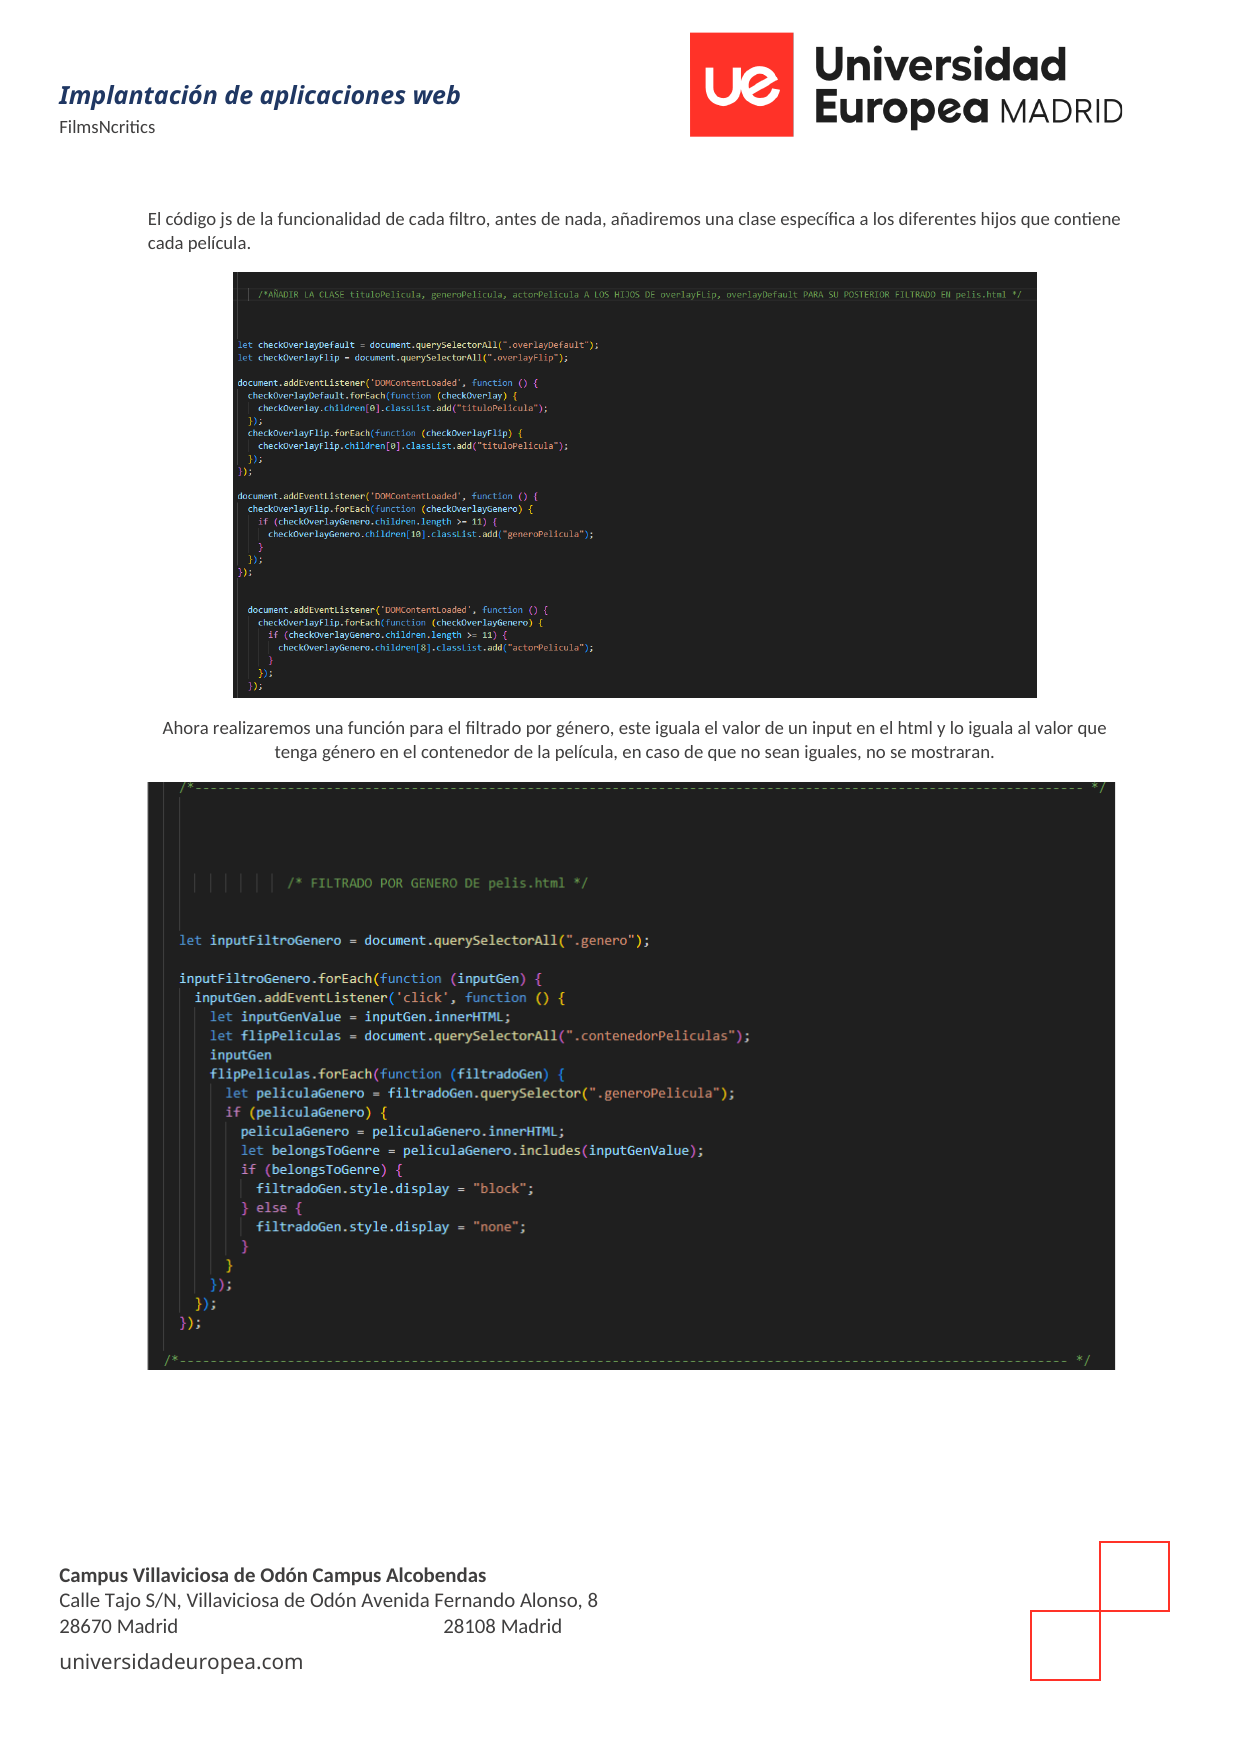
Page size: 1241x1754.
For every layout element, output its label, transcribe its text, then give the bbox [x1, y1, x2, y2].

picture [147, 782, 1116, 1370]
picture [233, 272, 1037, 698]
text El código js de la funcionalidad de cada filtro, antes de nada, añadiremos una clase específica a los diferentes hijos que contiene cada película. [148, 207, 1122, 254]
picture [690, 32, 1123, 137]
text Ahora realizaremos una función para el filtrado por género, este iguala el valor de un input en el html y lo iguala al valor que tenga género en el contenedor de la película, en caso de que no sean iguales, no se mostraran. [148, 716, 1122, 763]
